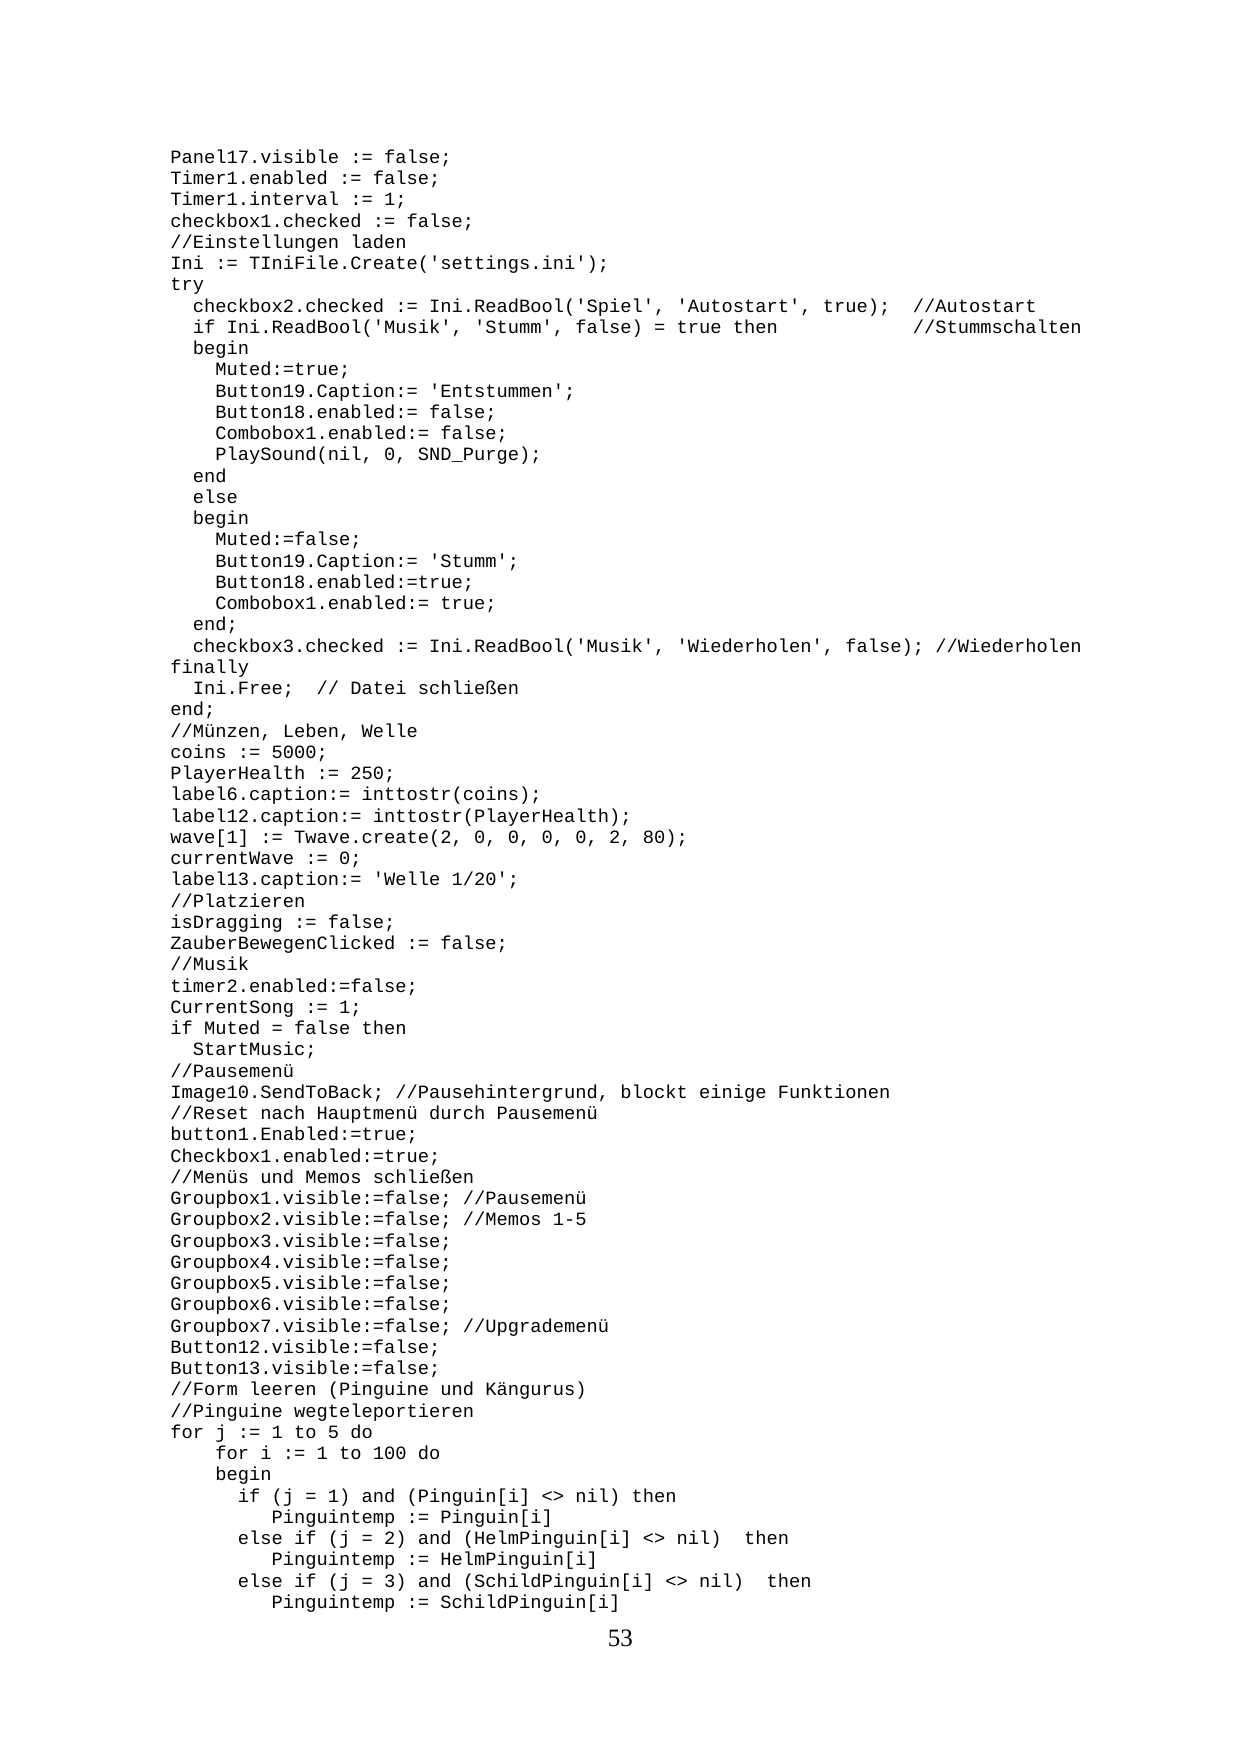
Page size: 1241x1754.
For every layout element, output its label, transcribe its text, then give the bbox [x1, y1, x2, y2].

text //Form leeren (Pinguine und Kängurus) [148, 1380, 1093, 1401]
text for j := 1 to 5 do [148, 1423, 1093, 1444]
text checkbox2.checked := Ini.ReadBool('Spiel', 'Autostart', true); //Autostart [148, 296, 1093, 318]
text PlayerHealth := 250; [148, 764, 1093, 785]
text //Münzen, Leben, Welle [148, 721, 1093, 743]
text for i := 1 to 100 do [148, 1444, 1093, 1465]
text Groupbox6.visible:=false; [148, 1295, 1093, 1316]
text coins := 5000; [148, 743, 1093, 764]
text Ini.Free; // Datei schließen [148, 679, 1093, 700]
text Pinguintemp := Pinguin[i] [148, 1508, 1093, 1529]
text Groupbox1.visible:=false; //Pausemenü [148, 1189, 1093, 1210]
text Button13.visible:=false; [148, 1359, 1093, 1380]
text Checkbox1.enabled:=true; [148, 1146, 1093, 1168]
text Groupbox4.visible:=false; [148, 1253, 1093, 1274]
text ZauberBewegenClicked := false; [148, 934, 1093, 955]
text if Muted = false then [148, 1019, 1093, 1040]
text Button19.Caption:= 'Stumm'; [148, 551, 1093, 573]
text Image10.SendToBack; //Pausehintergrund, blockt einige Funktionen [148, 1083, 1093, 1104]
text Combobox1.enabled:= false; [148, 424, 1093, 445]
text Groupbox7.visible:=false; //Upgrademenü [148, 1316, 1093, 1338]
text if Ini.ReadBool('Musik', 'Stumm', false) = true then //Stummschalten [148, 318, 1093, 339]
text Button18.enabled:=true; [148, 573, 1093, 594]
text Button18.enabled:= false; [148, 403, 1093, 424]
text //Platzieren [148, 891, 1093, 913]
text Groupbox2.visible:=false; //Memos 1-5 [148, 1210, 1093, 1231]
text //Pausemenü [148, 1061, 1093, 1083]
text Combobox1.enabled:= true; [148, 594, 1093, 615]
text Muted:=true; [148, 360, 1093, 381]
text StartMusic; [148, 1040, 1093, 1061]
text try [148, 275, 1093, 296]
text Timer1.interval := 1; [148, 190, 1093, 211]
text Pinguintemp := SchildPinguin[i] [148, 1593, 1093, 1614]
text Timer1.enabled := false; [148, 169, 1093, 190]
text label6.caption:= inttostr(coins); [148, 785, 1093, 806]
text label12.caption:= inttostr(PlayerHealth); [148, 806, 1093, 828]
text PlaySound(nil, 0, SND_Purge); [148, 445, 1093, 466]
text Groupbox5.visible:=false; [148, 1274, 1093, 1295]
text //Pinguine wegteleportieren [148, 1401, 1093, 1423]
text //Einstellungen laden [148, 233, 1093, 254]
text Muted:=false; [148, 530, 1093, 551]
text checkbox1.checked := false; [148, 211, 1093, 233]
text //Musik [148, 955, 1093, 976]
text else if (j = 2) and (HelmPinguin[i] <> nil) then [148, 1529, 1093, 1550]
text else if (j = 3) and (SchildPinguin[i] <> nil) then [148, 1571, 1093, 1593]
text CurrentSong := 1; [148, 998, 1093, 1019]
text if (j = 1) and (Pinguin[i] <> nil) then [148, 1486, 1093, 1508]
text end [148, 466, 1093, 488]
text wave[1] := Twave.create(2, 0, 0, 0, 0, 2, 80); [148, 828, 1093, 849]
text Ini := TIniFile.Create('settings.ini'); [148, 254, 1093, 275]
text timer2.enabled:=false; [148, 976, 1093, 998]
text Panel17.visible := false; [148, 148, 1093, 169]
text begin [148, 509, 1093, 530]
text finally [148, 658, 1093, 679]
text label13.caption:= 'Welle 1/20'; [148, 870, 1093, 891]
text begin [148, 339, 1093, 360]
text Button19.Caption:= 'Entstummen'; [148, 381, 1093, 403]
text //Reset nach Hauptmenü durch Pausemenü [148, 1104, 1093, 1125]
text else [148, 488, 1093, 509]
text isDragging := false; [148, 913, 1093, 934]
text begin [148, 1465, 1093, 1486]
text Button12.visible:=false; [148, 1338, 1093, 1359]
text Groupbox3.visible:=false; [148, 1231, 1093, 1253]
text end; [148, 615, 1093, 636]
text checkbox3.checked := Ini.ReadBool('Musik', 'Wiederholen', false); //Wiederholen [148, 636, 1093, 658]
text Pinguintemp := HelmPinguin[i] [148, 1550, 1093, 1571]
text end; [148, 700, 1093, 721]
text //Menüs und Memos schließen [148, 1168, 1093, 1189]
text currentWave := 0; [148, 849, 1093, 870]
text button1.Enabled:=true; [148, 1125, 1093, 1146]
